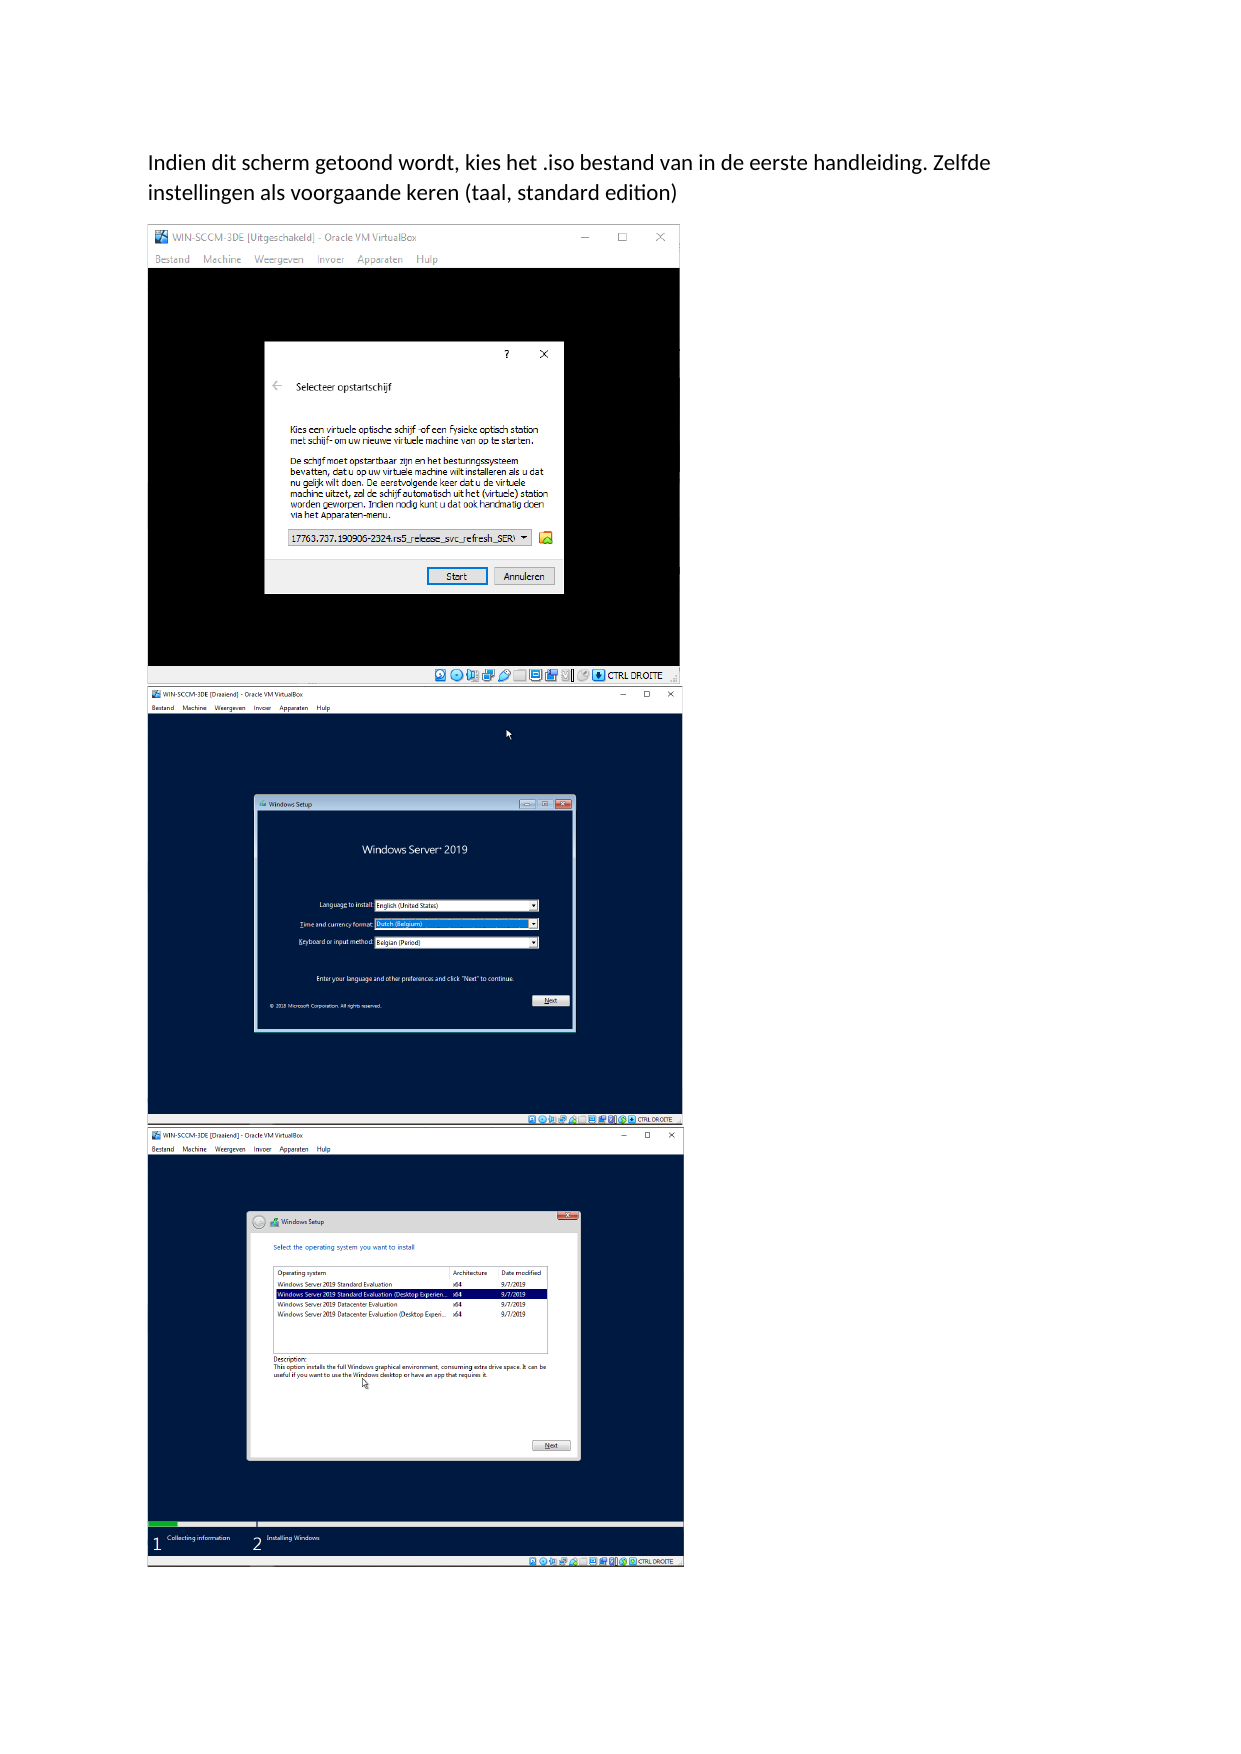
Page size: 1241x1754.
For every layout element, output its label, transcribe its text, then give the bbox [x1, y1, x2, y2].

picture [147, 686, 683, 1125]
picture [147, 1127, 684, 1567]
picture [147, 224, 680, 684]
text Indien dit scherm getoond wordt, kies het .iso bestand van in de eerste handleiding. Zelfde instellingen als voorgaande keren (taal, standard edition) [148, 148, 1093, 206]
